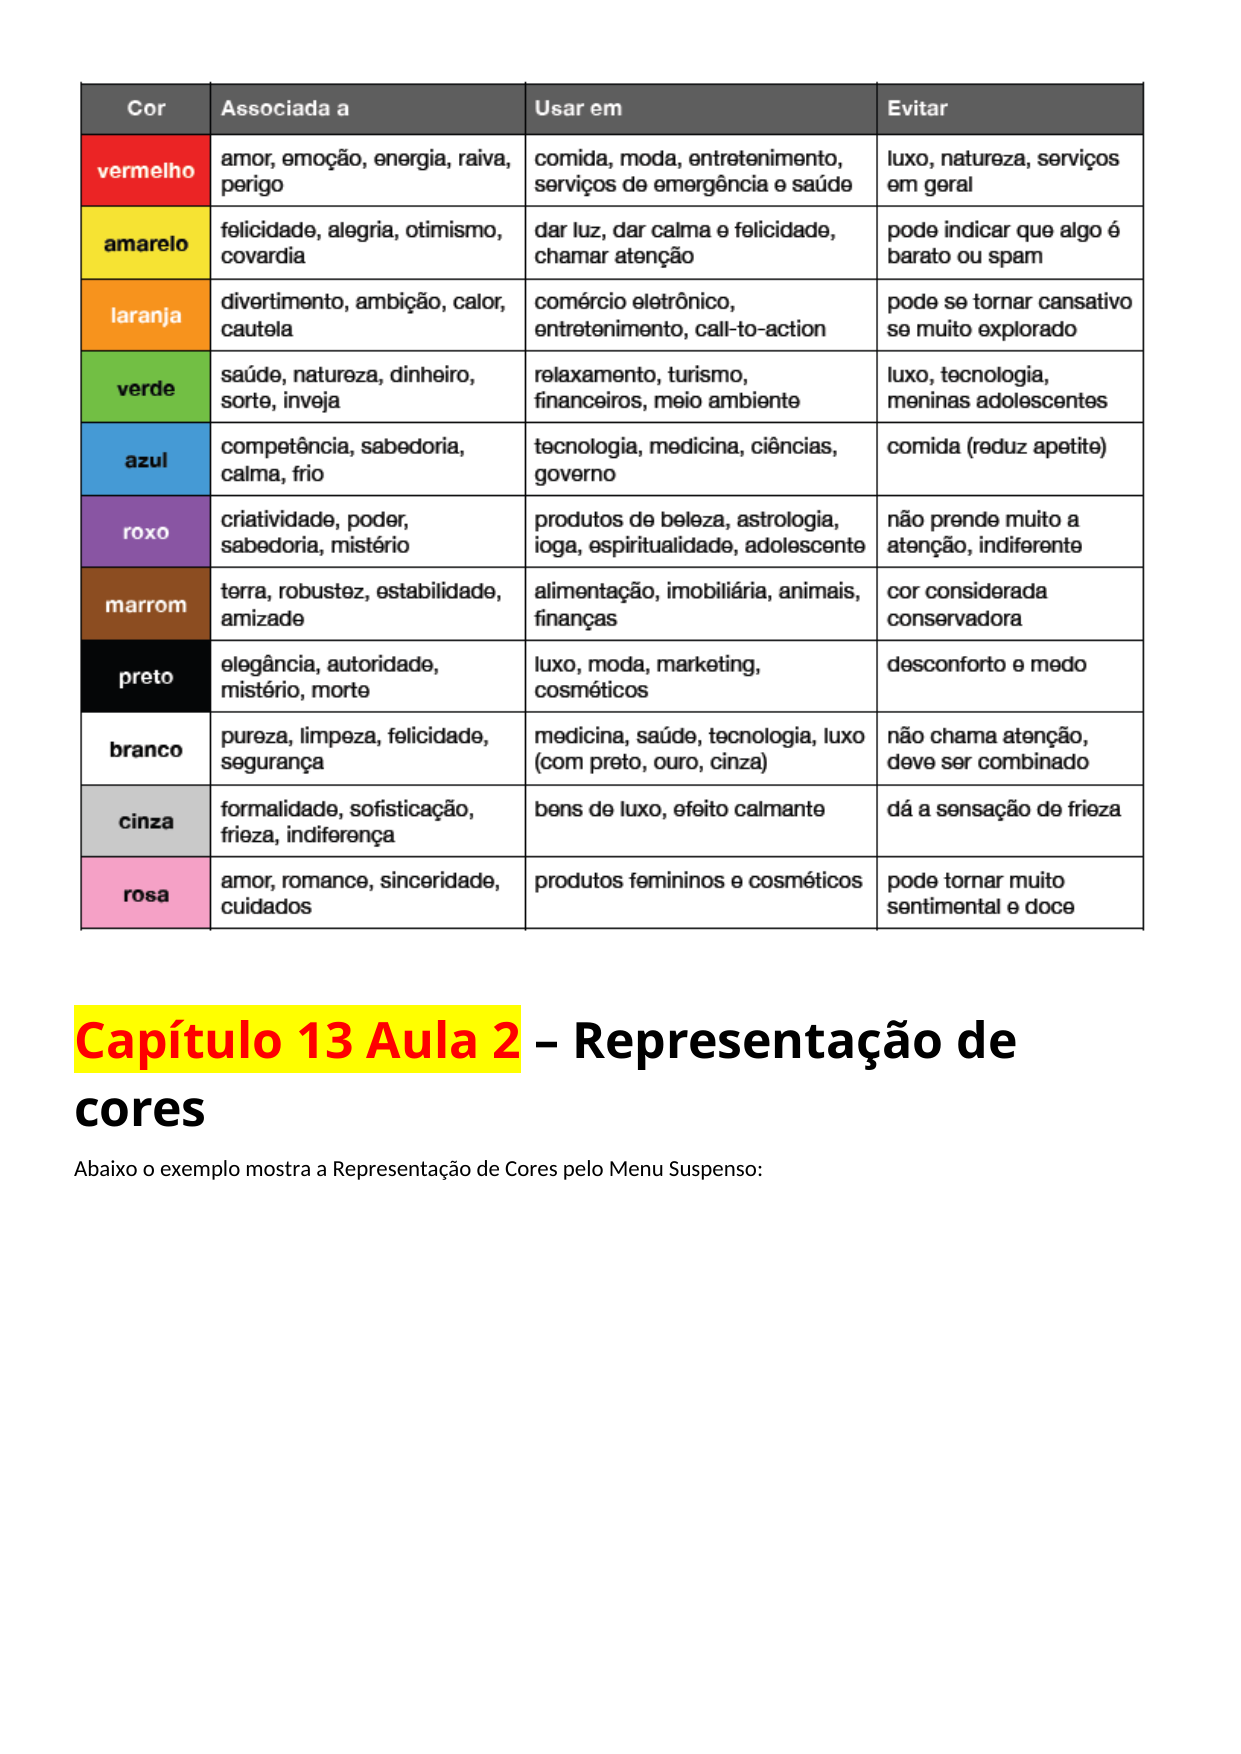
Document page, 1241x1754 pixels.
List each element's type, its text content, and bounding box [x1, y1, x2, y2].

picture [73, 73, 1152, 940]
text Abaixo o exemplo mostra a Representação de Cores pelo Menu Suspenso: [74, 1154, 1152, 1182]
subtitle Capítulo 13 Aula 2 – Representação de cores [74, 1005, 1152, 1141]
